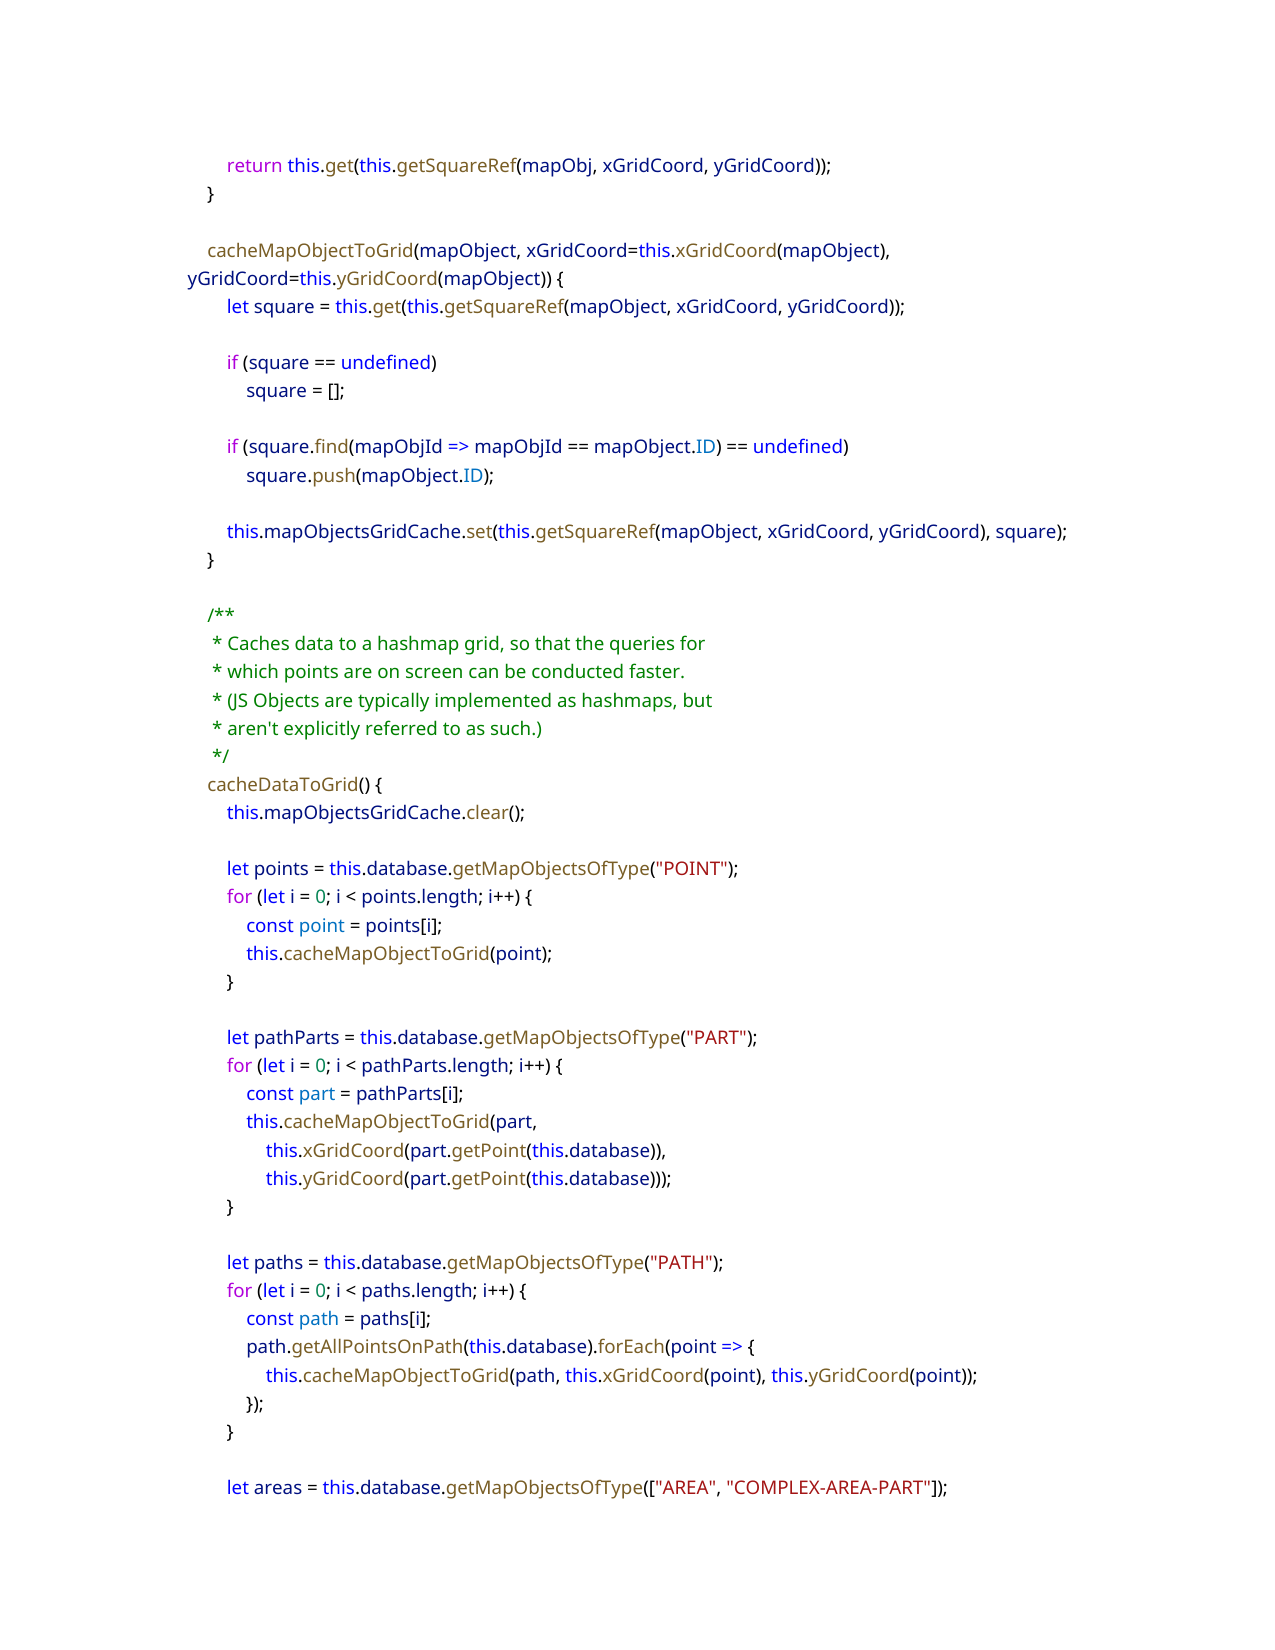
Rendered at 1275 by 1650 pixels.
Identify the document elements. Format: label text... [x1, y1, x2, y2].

text square = []; [187, 375, 1087, 403]
text } [187, 1191, 1087, 1219]
text }); [187, 1387, 1087, 1416]
text const path = paths[i]; [187, 1303, 1087, 1331]
text this.cacheMapObjectToGrid(point); [187, 937, 1087, 966]
text const point = points[i]; [187, 909, 1087, 937]
text * (JS Objects are typically implemented as hashmaps, but [187, 684, 1087, 712]
text for (let i = 0; i < pathParts.length; i++) { [187, 1050, 1087, 1078]
text let areas = this.database.getMapObjectsOfType(["AREA", "COMPLEX-AREA-PART"]); [187, 1472, 1087, 1500]
text path.getAllPointsOnPath(this.database).forEach(point => { [187, 1331, 1087, 1359]
text return this.get(this.getSquareRef(mapObj, xGridCoord, yGridCoord)); [187, 150, 1087, 178]
text this.yGridCoord(part.getPoint(this.database))); [187, 1162, 1087, 1191]
text if (square.find(mapObjId => mapObjId == mapObject.ID) == undefined) [187, 431, 1087, 459]
text cacheMapObjectToGrid(mapObject, xGridCoord=this.xGridCoord(mapObject), yGridCoord=this.yGridCoord(mapObject)) { [187, 234, 1087, 291]
text let square = this.get(this.getSquareRef(mapObject, xGridCoord, yGridCoord)); [187, 291, 1087, 319]
text cacheDataToGrid() { [187, 769, 1087, 797]
text this.xGridCoord(part.getPoint(this.database)), [187, 1134, 1087, 1162]
text const part = pathParts[i]; [187, 1078, 1087, 1106]
text this.cacheMapObjectToGrid(path, this.xGridCoord(point), this.yGridCoord(point)); [187, 1359, 1087, 1387]
text if (square == undefined) [187, 347, 1087, 375]
text for (let i = 0; i < points.length; i++) { [187, 881, 1087, 909]
text * which points are on screen can be conducted faster. [187, 656, 1087, 684]
text } [187, 966, 1087, 994]
text } [187, 544, 1087, 572]
text this.cacheMapObjectToGrid(part, [187, 1106, 1087, 1134]
text * Caches data to a hashmap grid, so that the queries for [187, 628, 1087, 656]
text let paths = this.database.getMapObjectsOfType("PATH"); [187, 1247, 1087, 1275]
text } [187, 178, 1087, 206]
text * aren't explicitly referred to as such.) [187, 712, 1087, 741]
text let points = this.database.getMapObjectsOfType("POINT"); [187, 853, 1087, 881]
text this.mapObjectsGridCache.set(this.getSquareRef(mapObject, xGridCoord, yGridCoord), square); [187, 516, 1087, 544]
text this.mapObjectsGridCache.clear(); [187, 797, 1087, 825]
text } [187, 1416, 1087, 1444]
text square.push(mapObject.ID); [187, 459, 1087, 487]
text let pathParts = this.database.getMapObjectsOfType("PART"); [187, 1022, 1087, 1050]
text */ [187, 741, 1087, 769]
text for (let i = 0; i < paths.length; i++) { [187, 1275, 1087, 1303]
text /** [187, 600, 1087, 628]
